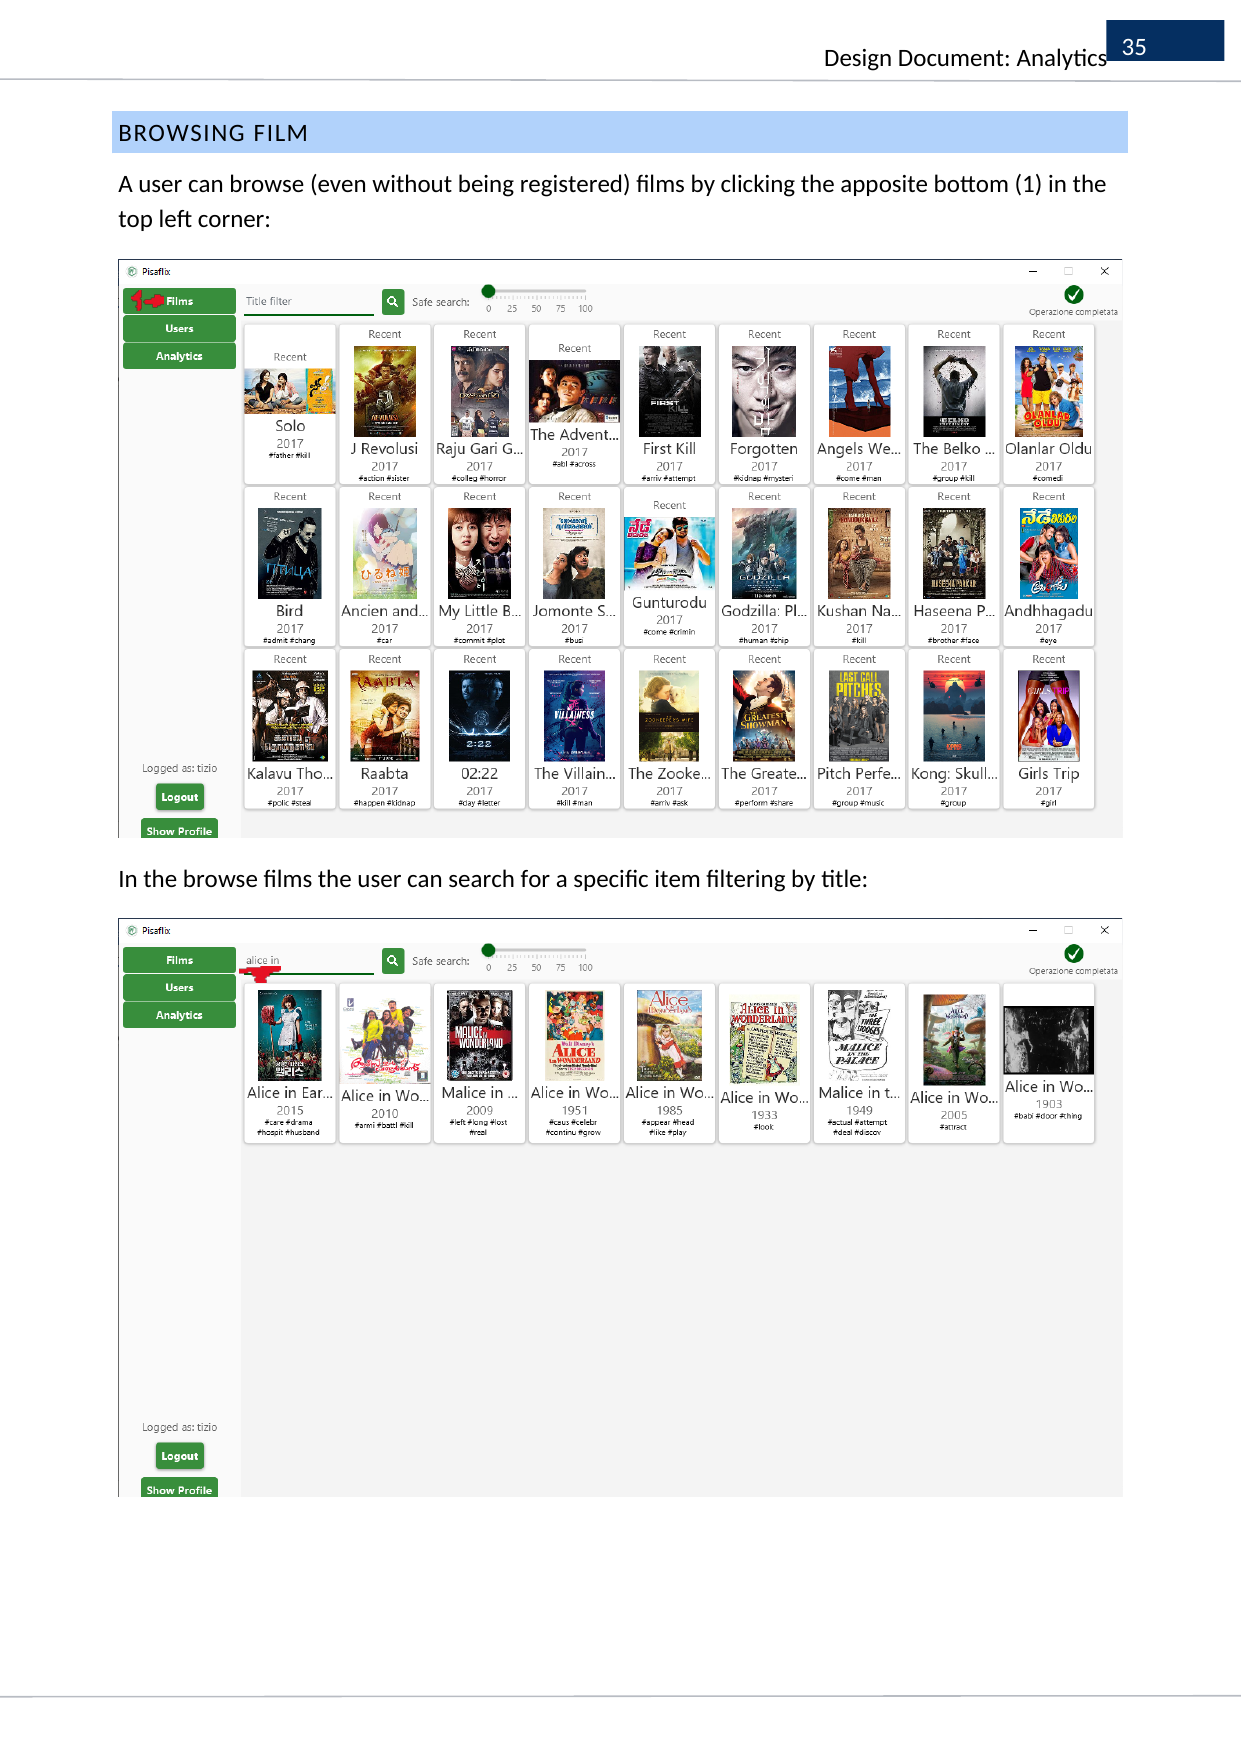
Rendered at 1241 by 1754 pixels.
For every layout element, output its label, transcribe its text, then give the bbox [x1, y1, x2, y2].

text In the browse films the user can search for a specific item filtering by title: [118, 863, 1122, 893]
picture [118, 918, 1123, 1497]
text A user can browse (even without being registered) films by clicking the apposite bottom (1) in the top left corner: [118, 168, 1122, 234]
subtitle Browsing Film [118, 117, 1122, 147]
picture [118, 259, 1123, 838]
